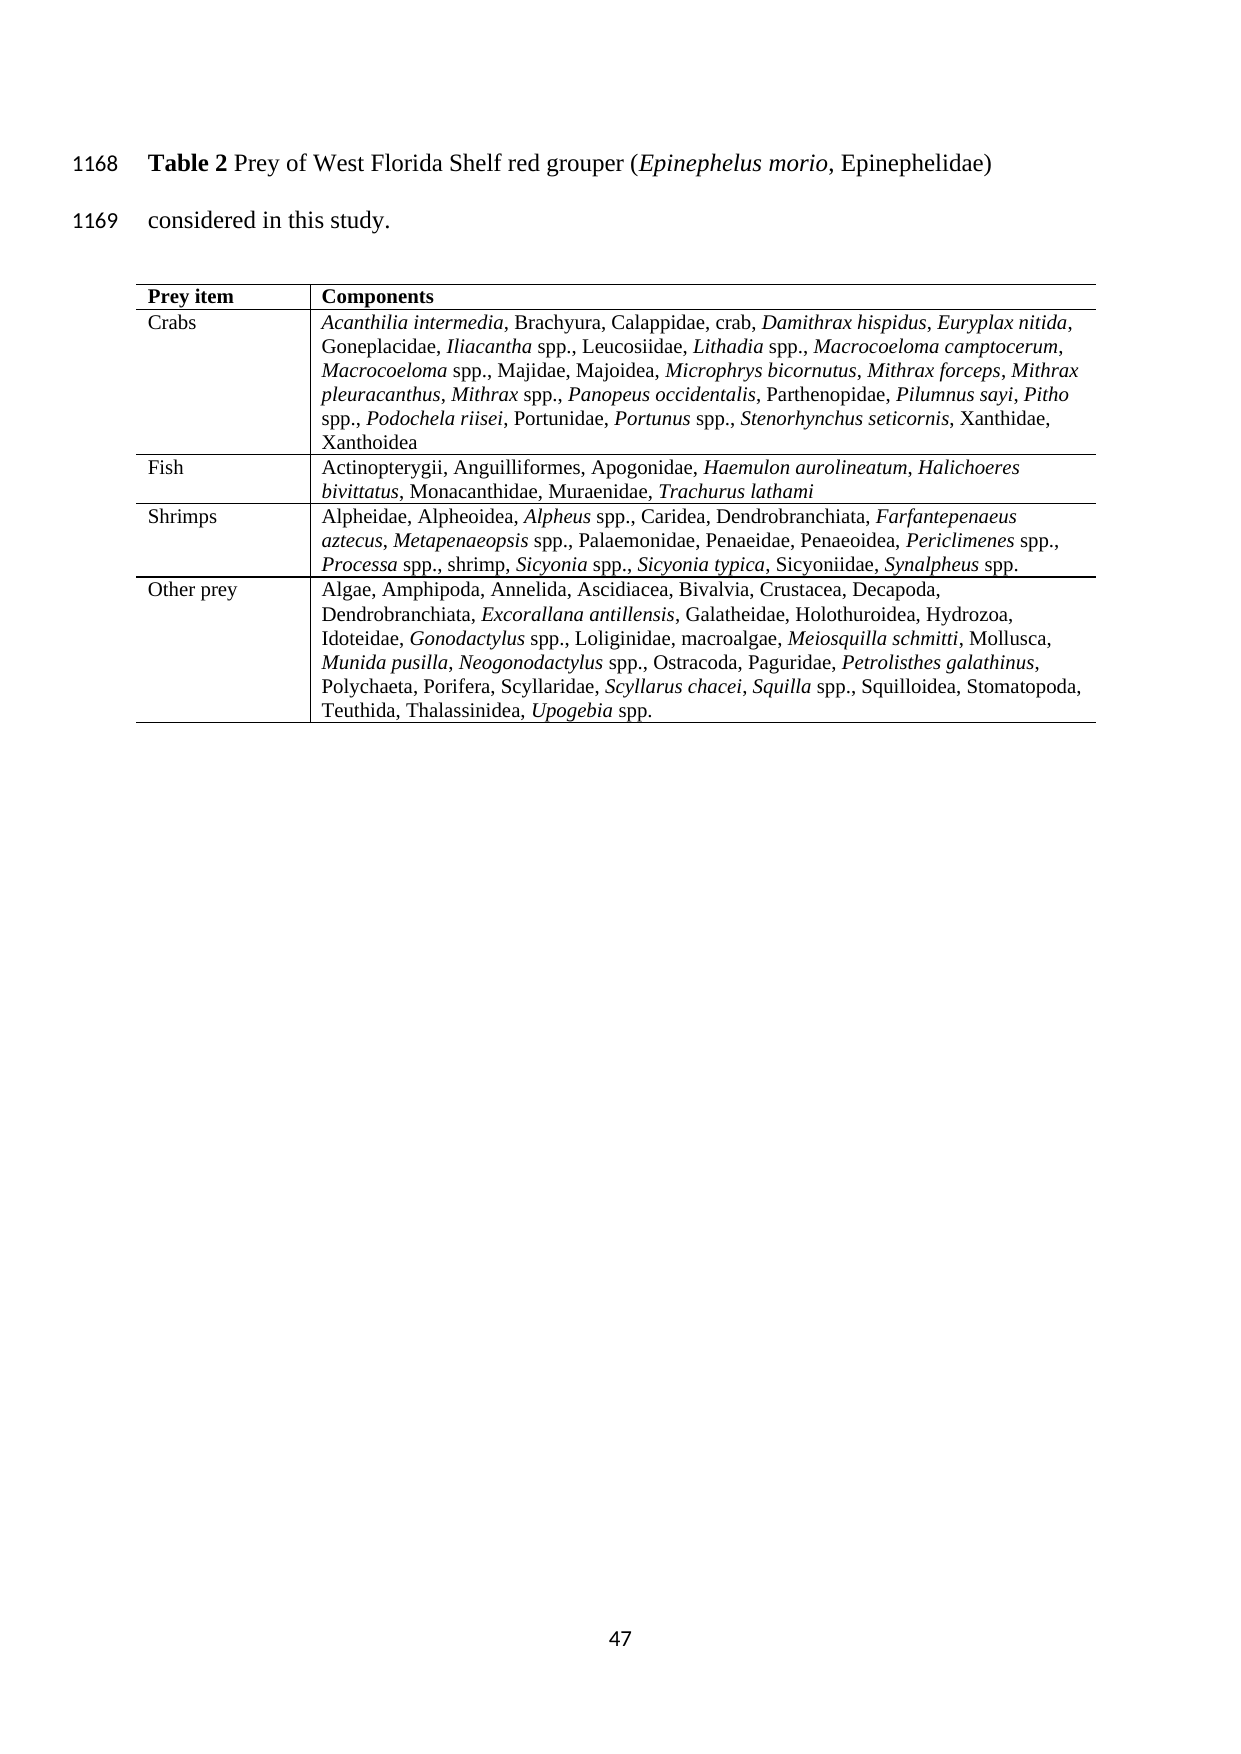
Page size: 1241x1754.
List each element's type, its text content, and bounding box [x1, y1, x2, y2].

table_cell Actinopterygii, Anguilliformes, Apogonidae, Haemulon aurolineatum, Halichoeres bivittatus, Monacanthidae, Muraenidae, Trachurus lathami [311, 455, 1096, 503]
table_cell Other prey [136, 578, 310, 722]
table_cell Algae, Amphipoda, Annelida, Ascidiacea, Bivalvia, Crustacea, Decapoda, Dendrobranchiata, Excorallana antillensis, Galatheidae, Holothuroidea, Hydrozoa, Idoteidae, Gonodactylus spp., Loliginidae, macroalgae, Meiosquilla schmitti, Mollusca, Munida pusilla, Neogonodactylus spp., Ostracoda, Paguridae, Petrolisthes galathinus, Polychaeta, Porifera, Scyllaridae, Scyllarus chacei, Squilla spp., Squilloidea, Stomatopoda, Teuthida, Thalassinidea, Upogebia spp. [311, 578, 1096, 722]
table_cell Shrimps [136, 504, 310, 576]
table_cell Fish [136, 455, 310, 503]
table_cell Crabs [136, 310, 310, 454]
table_cell Alpheidae, Alpheoidea, Alpheus spp., Caridea, Dendrobranchiata, Farfantepenaeus aztecus, Metapenaeopsis spp., Palaemonidae, Penaeidae, Penaeoidea, Periclimenes spp., Processa spp., shrimp, Sicyonia spp., Sicyonia typica, Sicyoniidae, Synalpheus spp. [311, 504, 1096, 576]
table_header Prey item [136, 285, 310, 308]
text Table 2 Prey of West Florida Shelf red grouper (Epinephelus morio, Epinephelidae) considered in this study. [148, 148, 1093, 234]
table_header Components [311, 285, 1096, 308]
table_cell Acanthilia intermedia, Brachyura, Calappidae, crab, Damithrax hispidus, Euryplax nitida, Goneplacidae, Iliacantha spp., Leucosiidae, Lithadia spp., Macrocoeloma camptocerum, Macrocoeloma spp., Majidae, Majoidea, Microphrys bicornutus, Mithrax forceps, Mithrax pleuracanthus, Mithrax spp., Panopeus occidentalis, Parthenopidae, Pilumnus sayi, Pitho spp., Podochela riisei, Portunidae, Portunus spp., Stenorhynchus seticornis, Xanthidae, Xanthoidea [311, 310, 1096, 454]
